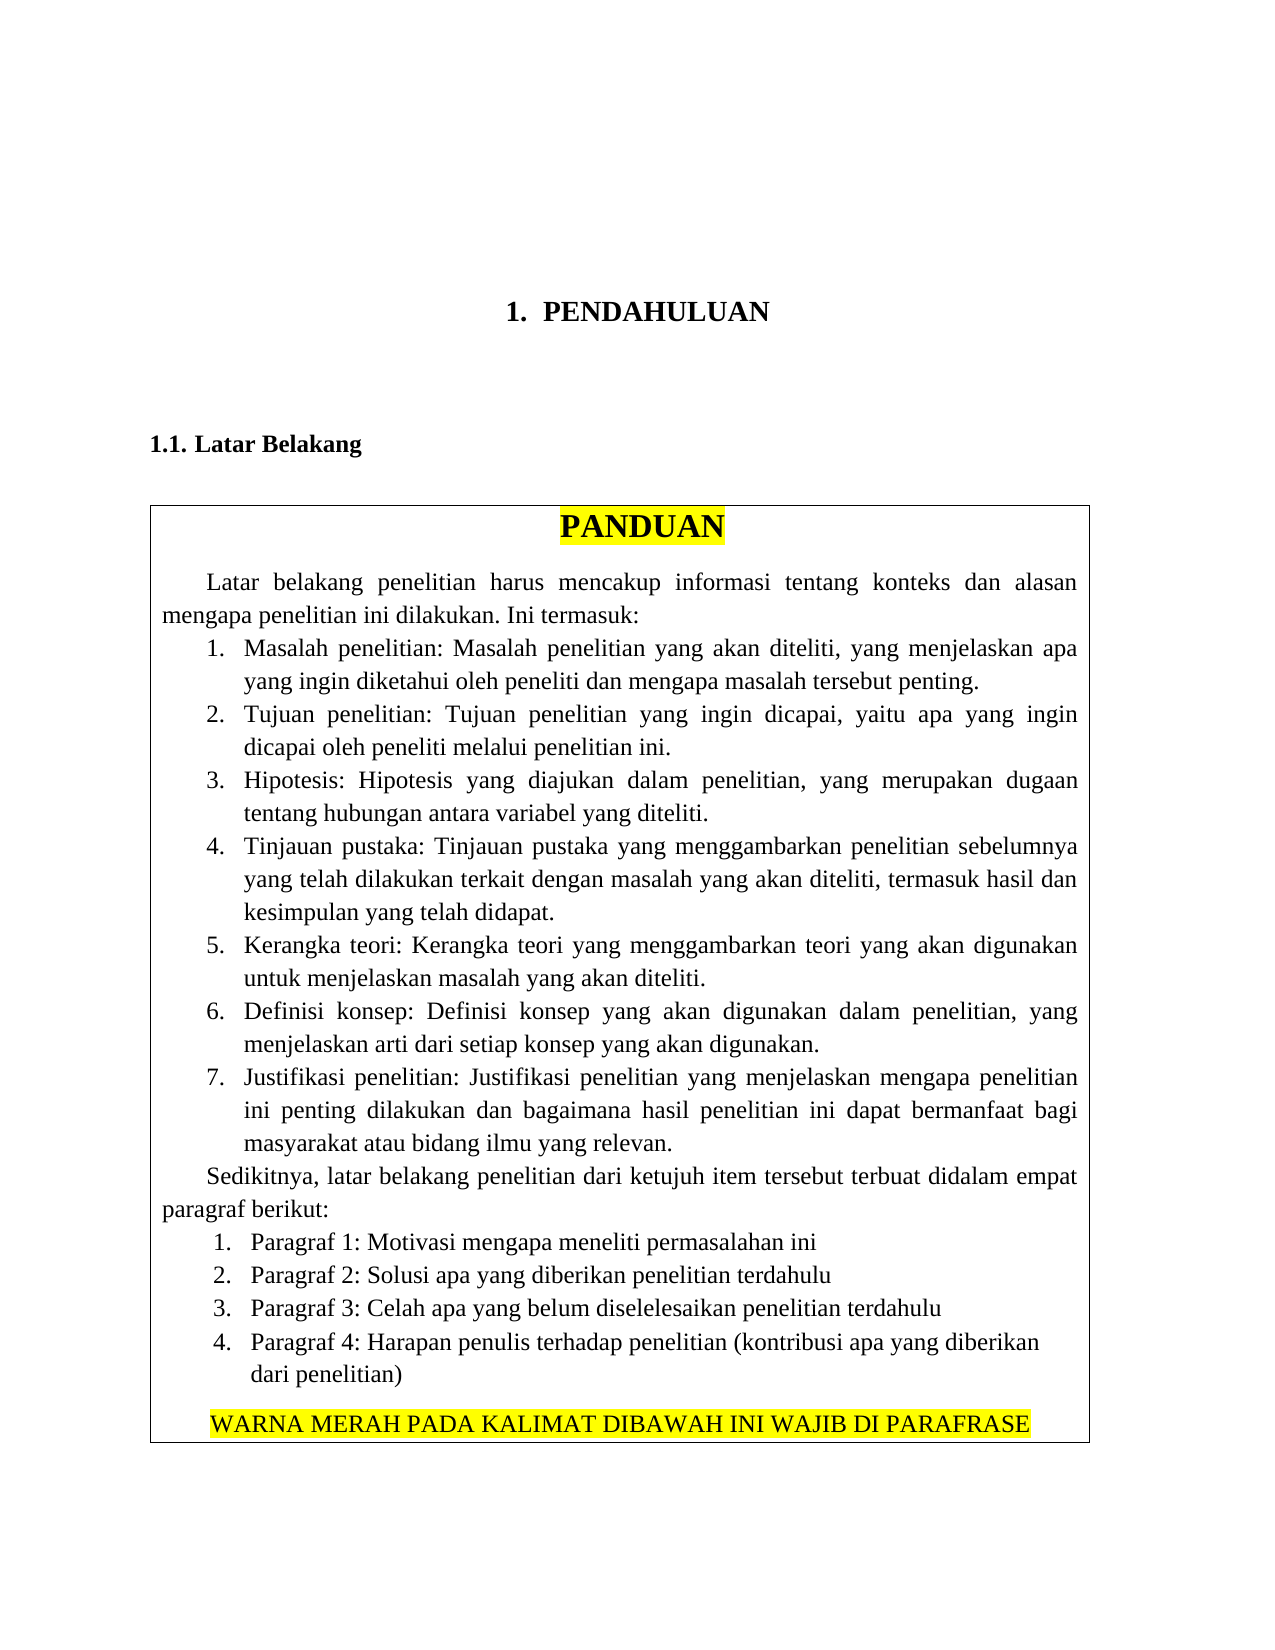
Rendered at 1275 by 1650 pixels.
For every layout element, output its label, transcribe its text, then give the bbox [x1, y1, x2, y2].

subtitle Latar Belakang [149, 429, 1125, 458]
table_header PANDUAN Latar belakang penelitian harus mencakup informasi tentang konteks dan alasan mengapa penelitian ini dilakukan. Ini termasuk: Masalah penelitian: Masalah penelitian yang akan diteliti, yang menjelaskan apa yang ingin diketahui oleh peneliti dan mengapa masalah tersebut penting. Tujuan penelitian: Tujuan penelitian yang ingin dicapai, yaitu apa yang ingin dicapai oleh peneliti melalui penelitian ini. Hipotesis: Hipotesis yang diajukan dalam penelitian, yang merupakan dugaan tentang hubungan antara variabel yang diteliti. Tinjauan pustaka: Tinjauan pustaka yang menggambarkan penelitian sebelumnya yang telah dilakukan terkait dengan masalah yang akan diteliti, termasuk hasil dan kesimpulan yang telah didapat. Kerangka teori: Kerangka teori yang menggambarkan teori yang akan digunakan untuk menjelaskan masalah yang akan diteliti. Definisi konsep: Definisi konsep yang akan digunakan dalam penelitian, yang menjelaskan arti dari setiap konsep yang akan digunakan. Justifikasi penelitian: Justifikasi penelitian yang menjelaskan mengapa penelitian ini penting dilakukan dan bagaimana hasil penelitian ini dapat bermanfaat bagi masyarakat atau bidang ilmu yang relevan. Sedikitnya, latar belakang penelitian dari ketujuh item tersebut terbuat didalam empat paragraf berikut: Paragraf 1: Motivasi mengapa meneliti permasalahan ini Paragraf 2: Solusi apa yang diberikan penelitian terdahulu Paragraf 3: Celah apa yang belum diselelesaikan penelitian terdahulu Paragraf 4: Harapan penulis terhadap penelitian (kontribusi apa yang diberikan dari penelitian) WARNA MERAH PADA KALIMAT DIBAWAH INI WAJIB DI PARAFRASE [151, 506, 1089, 1442]
subtitle PENDAHULUAN [150, 294, 1125, 327]
